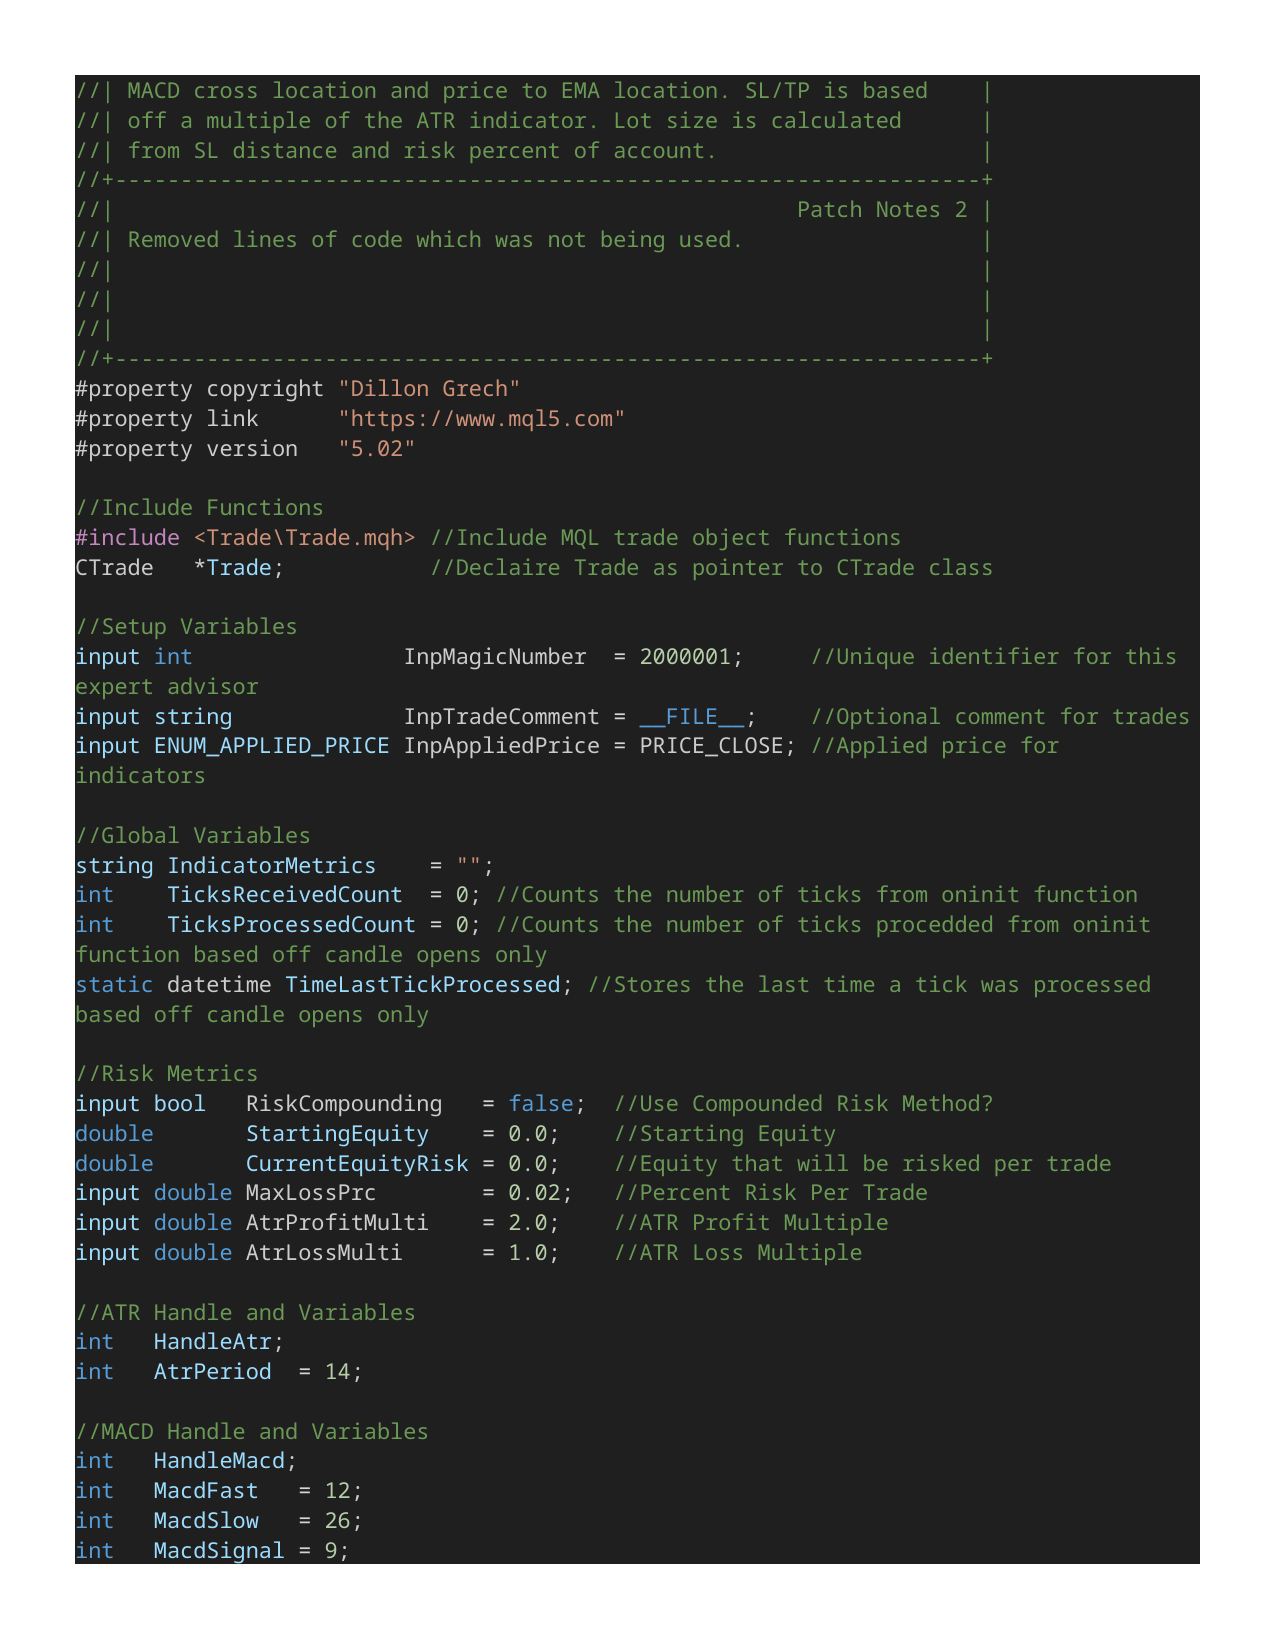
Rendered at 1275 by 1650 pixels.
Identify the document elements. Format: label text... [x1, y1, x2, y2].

text input double AtrProfitMulti = 2.0; //ATR Profit Multiple [75, 1207, 1200, 1237]
text #include <Trade\Trade.mqh> //Include MQL trade object functions [75, 522, 1200, 552]
text int MacdFast = 12; [75, 1475, 1200, 1505]
text int HandleAtr; [75, 1326, 1200, 1356]
text input ENUM_APPLIED_PRICE InpAppliedPrice = PRICE_CLOSE; //Applied price for indicators [75, 730, 1200, 790]
text input bool RiskCompounding = false; //Use Compounded Risk Method? [75, 1088, 1200, 1118]
text int HandleMacd; [75, 1445, 1200, 1475]
text //| off a multiple of the ATR indicator. Lot size is calculated | [75, 105, 1200, 134]
text //| from SL distance and risk percent of account. | [75, 134, 1200, 164]
text //MACD Handle and Variables [75, 1416, 1200, 1445]
text input double AtrLossMulti = 1.0; //ATR Loss Multiple [75, 1237, 1200, 1267]
text int TicksReceivedCount = 0; //Counts the number of ticks from oninit function [75, 879, 1200, 909]
text //ATR Handle and Variables [75, 1296, 1200, 1326]
text input double MaxLossPrc = 0.02; //Percent Risk Per Trade [75, 1177, 1200, 1207]
text double StartingEquity = 0.0; //Starting Equity [75, 1118, 1200, 1147]
text //| | [75, 254, 1200, 283]
text //Setup Variables [75, 611, 1200, 641]
text string IndicatorMetrics = ""; [75, 849, 1200, 879]
text //Risk Metrics [75, 1058, 1200, 1088]
text CTrade *Trade; //Declaire Trade as pointer to CTrade class [75, 552, 1200, 581]
text static datetime TimeLastTickProcessed; //Stores the last time a tick was processed based off candle opens only [75, 969, 1200, 1028]
text #property link "https://www.mql5.com" [75, 403, 1200, 432]
text //| Removed lines of code which was not being used. | [75, 224, 1200, 254]
text //Include Functions [75, 492, 1200, 522]
text int MacdSignal = 9; [75, 1535, 1200, 1564]
text #property copyright "Dillon Grech" [75, 373, 1200, 403]
text //+------------------------------------------------------------------+ [75, 343, 1200, 373]
text double CurrentEquityRisk = 0.0; //Equity that will be risked per trade [75, 1147, 1200, 1177]
text #property version "5.02" [75, 432, 1200, 462]
text //Global Variables [75, 820, 1200, 849]
text int MacdSlow = 26; [75, 1505, 1200, 1535]
text //| | [75, 283, 1200, 313]
text int AtrPeriod = 14; [75, 1356, 1200, 1386]
text input string InpTradeComment = __FILE__; //Optional comment for trades [75, 701, 1200, 730]
text //| MACD cross location and price to EMA location. SL/TP is based | [75, 75, 1200, 105]
text //| Patch Notes 2 | [75, 194, 1200, 224]
text int TicksProcessedCount = 0; //Counts the number of ticks procedded from oninit function based off candle opens only [75, 909, 1200, 969]
text input int InpMagicNumber = 2000001; //Unique identifier for this expert advisor [75, 641, 1200, 701]
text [75, 164, 1200, 194]
text //| | [75, 313, 1200, 343]
